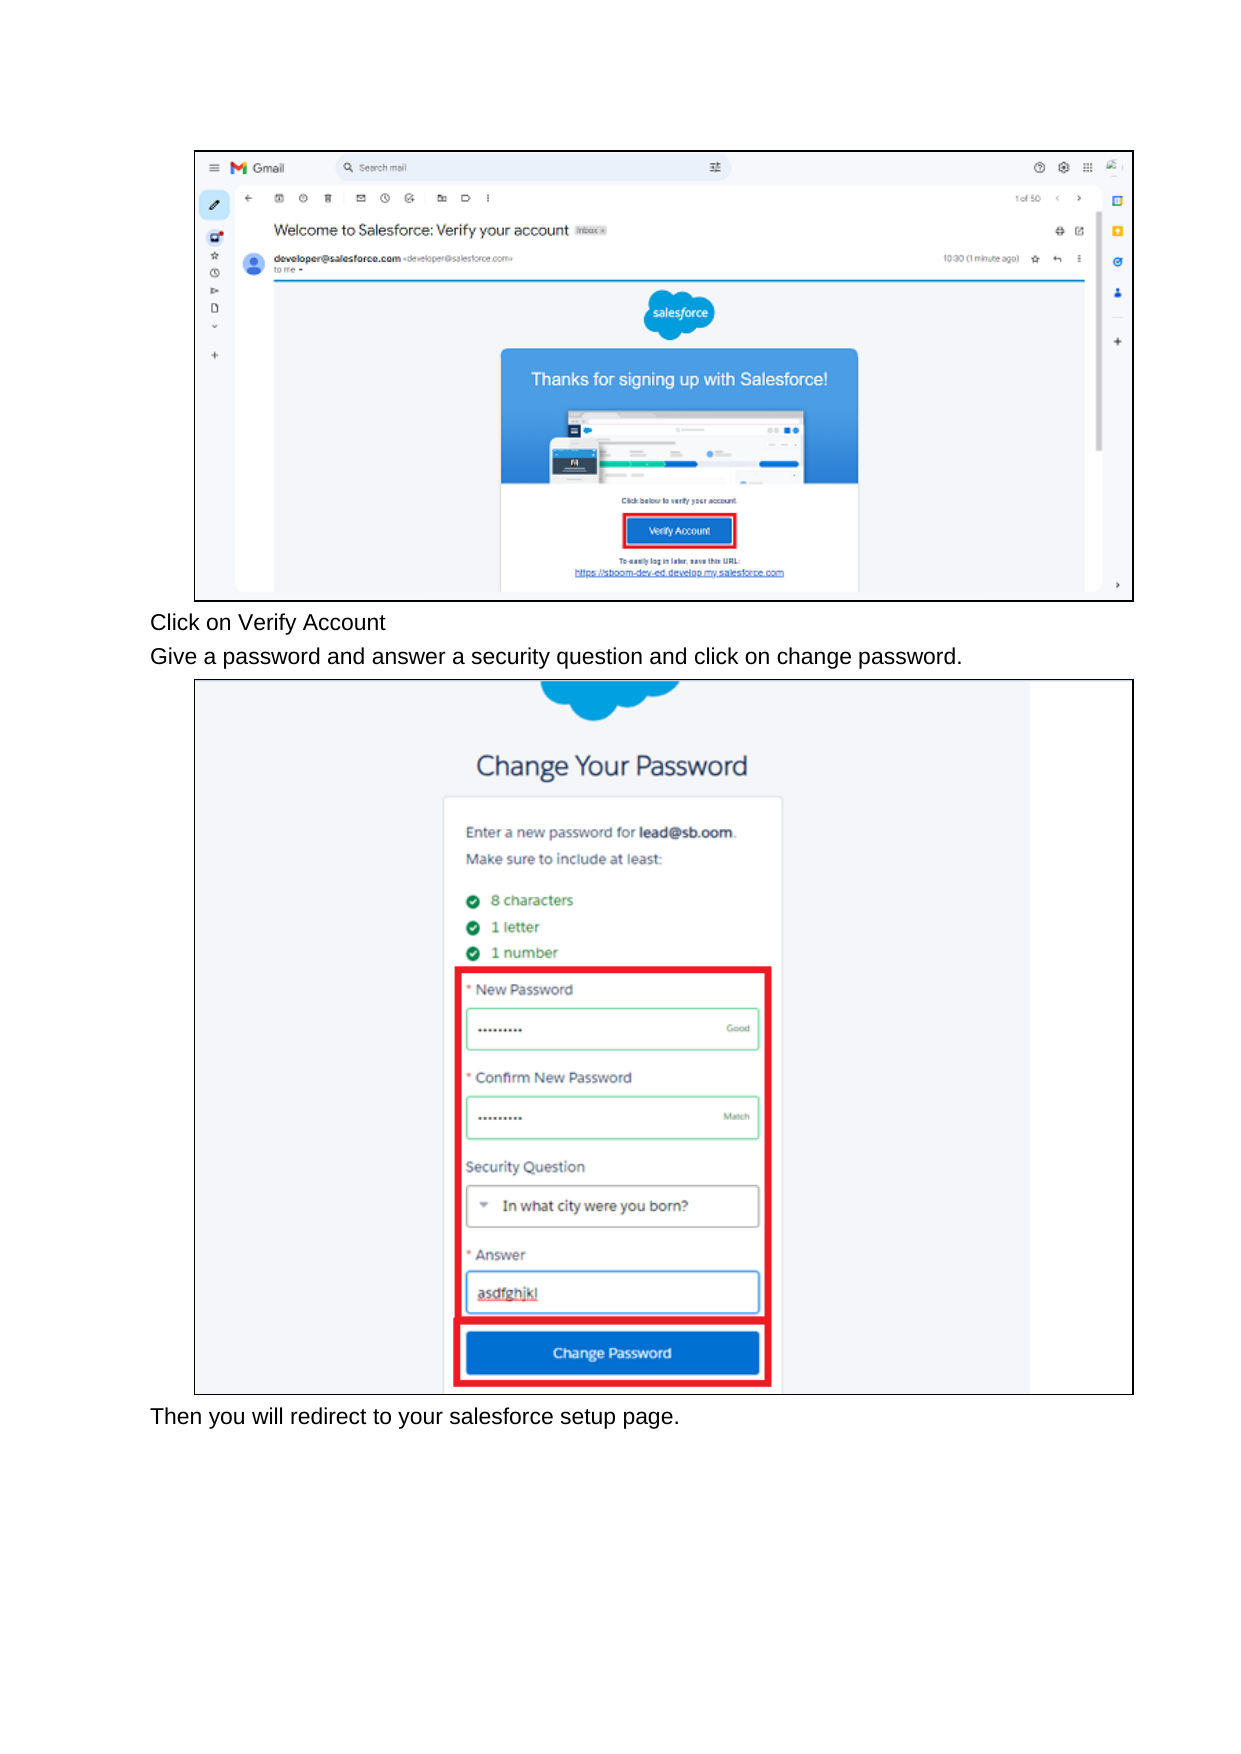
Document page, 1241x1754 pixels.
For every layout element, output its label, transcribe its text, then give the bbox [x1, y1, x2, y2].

text Click on Verify Account [150, 609, 1090, 636]
picture [195, 680, 1132, 1394]
text Then you will redirect to your salesforce setup page. [150, 1403, 1090, 1429]
text Give a password and answer a security question and click on change password. [150, 643, 1090, 669]
picture [195, 152, 1132, 600]
